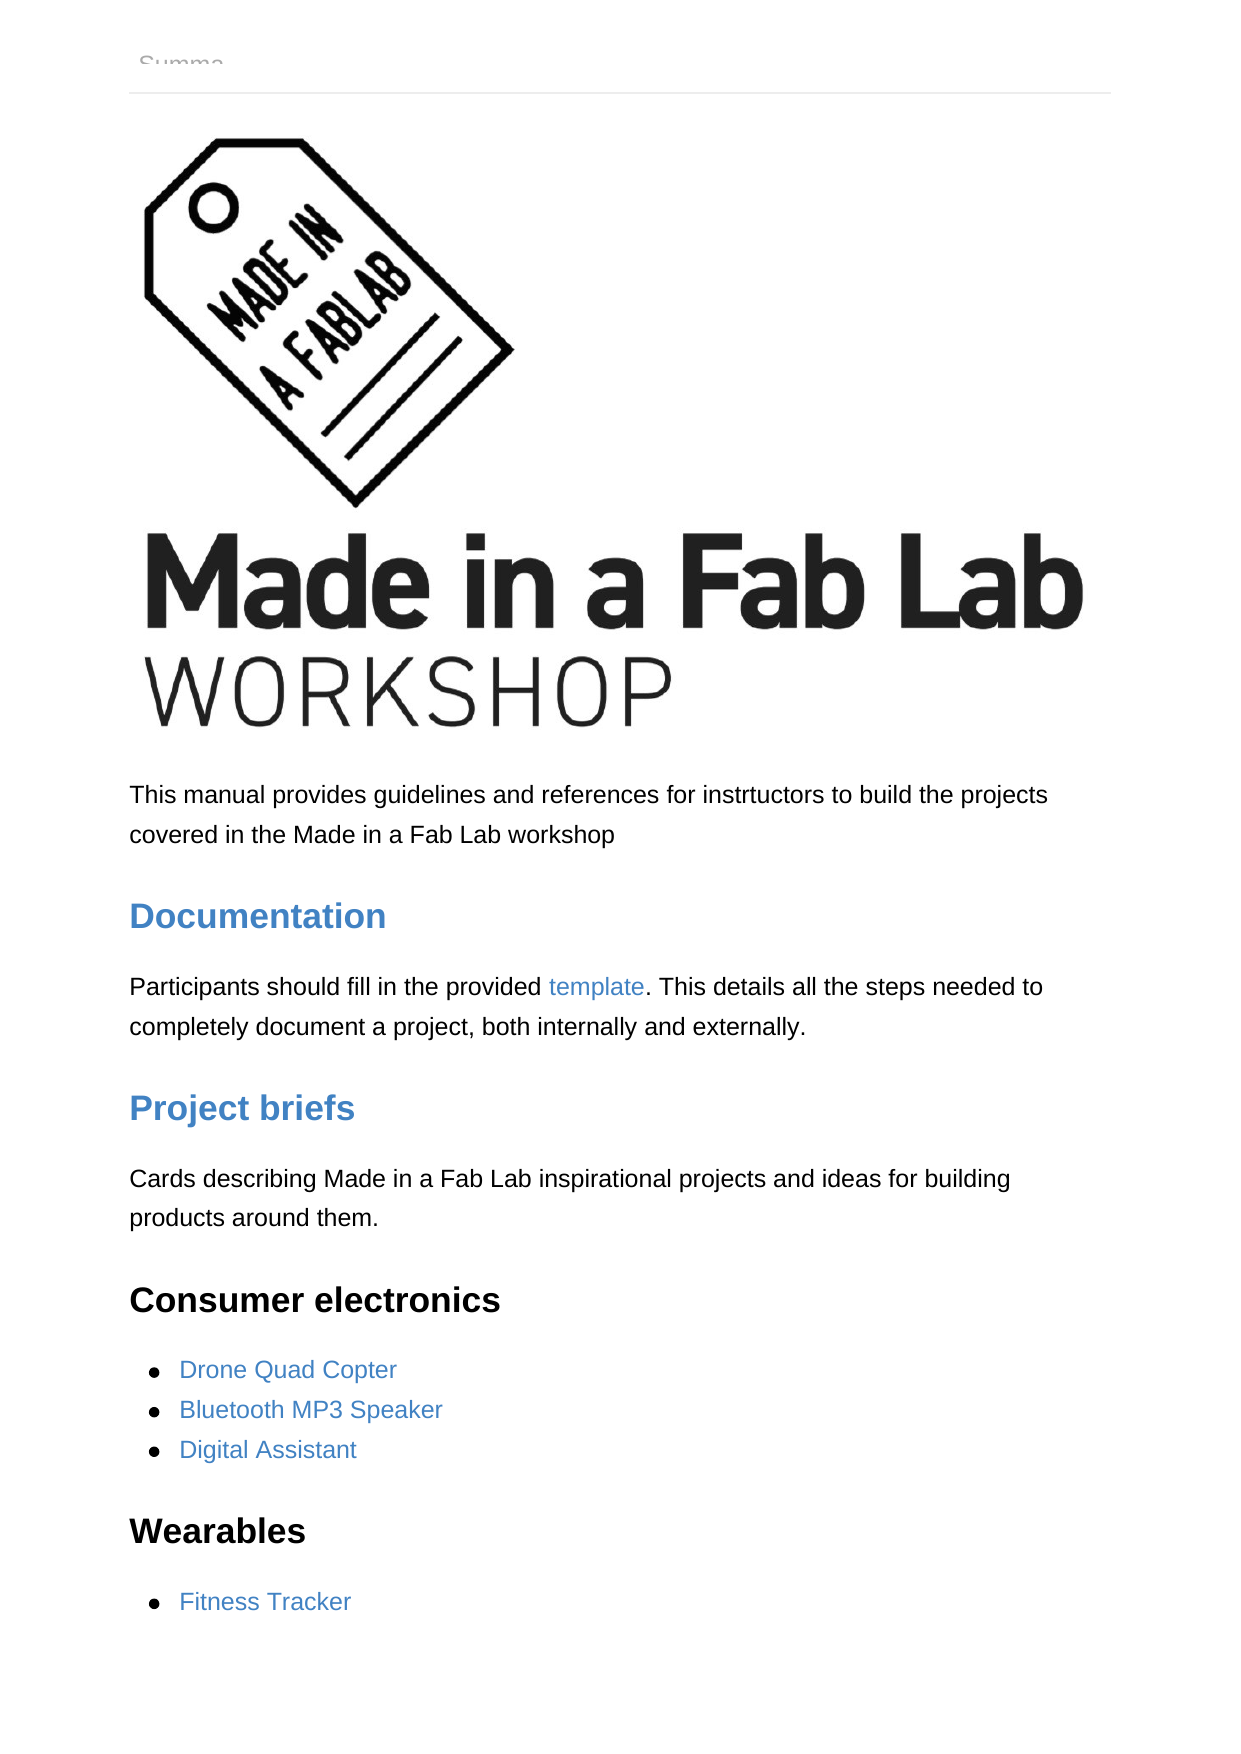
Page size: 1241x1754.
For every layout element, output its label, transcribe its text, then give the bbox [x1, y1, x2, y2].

text Fitness Tracker [179, 1587, 1123, 1615]
text Cards describing Made in a Fab Lab inspirational projects and ideas for building products around them. [129, 1164, 1013, 1232]
subtitle Wearables [129, 1510, 1123, 1551]
picture [129, 114, 1106, 753]
text This manual provides guidelines and references for instrtuctors to build the projects covered in the Made in a Fab Lab workshop [129, 780, 1051, 849]
subtitle Consumer electronics [129, 1279, 1123, 1320]
text Participants should fill in the provided template. This details all the steps needed to completely document a project, both internally and externally. [129, 972, 1045, 1040]
subtitle Documentation [129, 896, 1123, 936]
text Drone Quad Copter Bluetooth MP3 Speaker Digital Assistant [179, 1355, 445, 1463]
subtitle Project briefs [129, 1087, 1123, 1128]
